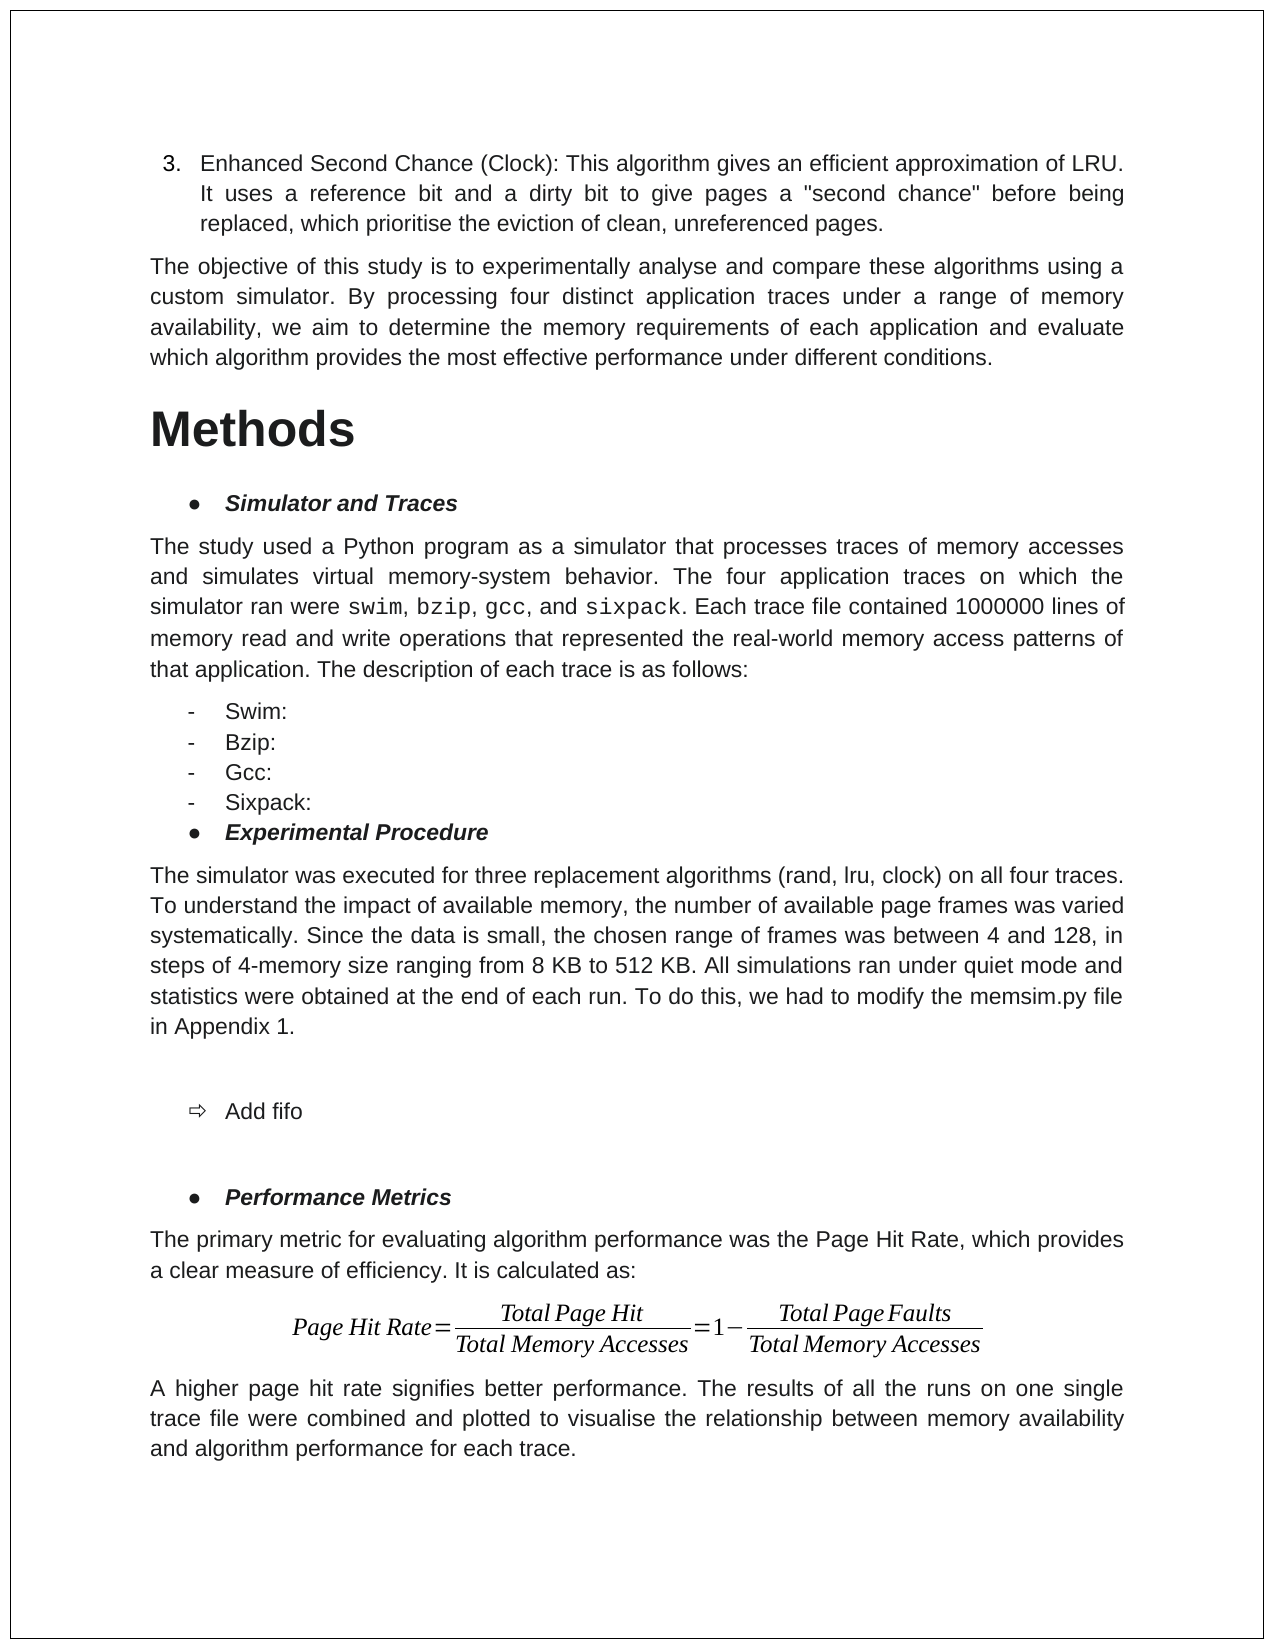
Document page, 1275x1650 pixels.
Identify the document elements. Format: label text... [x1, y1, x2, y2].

list Simulator and Traces [187, 490, 1125, 516]
text The objective of this study is to experimentally analyse and compare these algorithms using a custom simulator. By processing four distinct application traces under a range of memory availability, we aim to determine the memory requirements of each application and evaluate which algorithm provides the most effective performance under different conditions. [150, 253, 1125, 370]
list Bzip: [187, 728, 1125, 755]
list Performance Metrics [187, 1184, 1125, 1210]
list Experimental Procedure [187, 819, 1125, 845]
list Enhanced Second Chance (Clock): This algorithm gives an efficient approximation of LRU. It uses a reference bit and a dirty bit to give pages a "second chance" before being replaced, which prioritise the eviction of clean, unreferenced pages. [162, 150, 1125, 237]
list Add fifo [187, 1098, 1125, 1124]
text The primary metric for evaluating algorithm performance was the Page Hit Rate, which provides a clear measure of efficiency. It is calculated as: [150, 1226, 1125, 1283]
list Swim: [187, 698, 1125, 724]
list Sixpack: [187, 789, 1125, 815]
list Gcc: [187, 759, 1125, 785]
text A higher page hit rate signifies better performance. The results of all the runs on one single trace file were combined and plotted to visualise the relationship between memory availability and algorithm performance for each trace. [150, 1374, 1125, 1461]
subtitle Methods [150, 399, 1125, 456]
text The study used a Python program as a simulator that processes traces of memory accesses and simulates virtual memory-system behavior. The four application traces on which the simulator ran were swim, bzip, gcc, and sixpack. Each trace file contained 1000000 lines of memory read and write operations that represented the real-world memory access patterns of that application. The description of each trace is as follows: [150, 533, 1125, 682]
text The simulator was executed for three replacement algorithms (rand, lru, clock) on all four traces. To understand the impact of available memory, the number of available page frames was varied systematically. Since the data is small, the chosen range of frames was between 4 and 128, in steps of 4-memory size ranging from 8 KB to 512 KB. All simulations ran under quiet mode and statistics were obtained at the end of each run. To do this, we had to modify the memsim.py file in Appendix 1. [150, 862, 1125, 1039]
